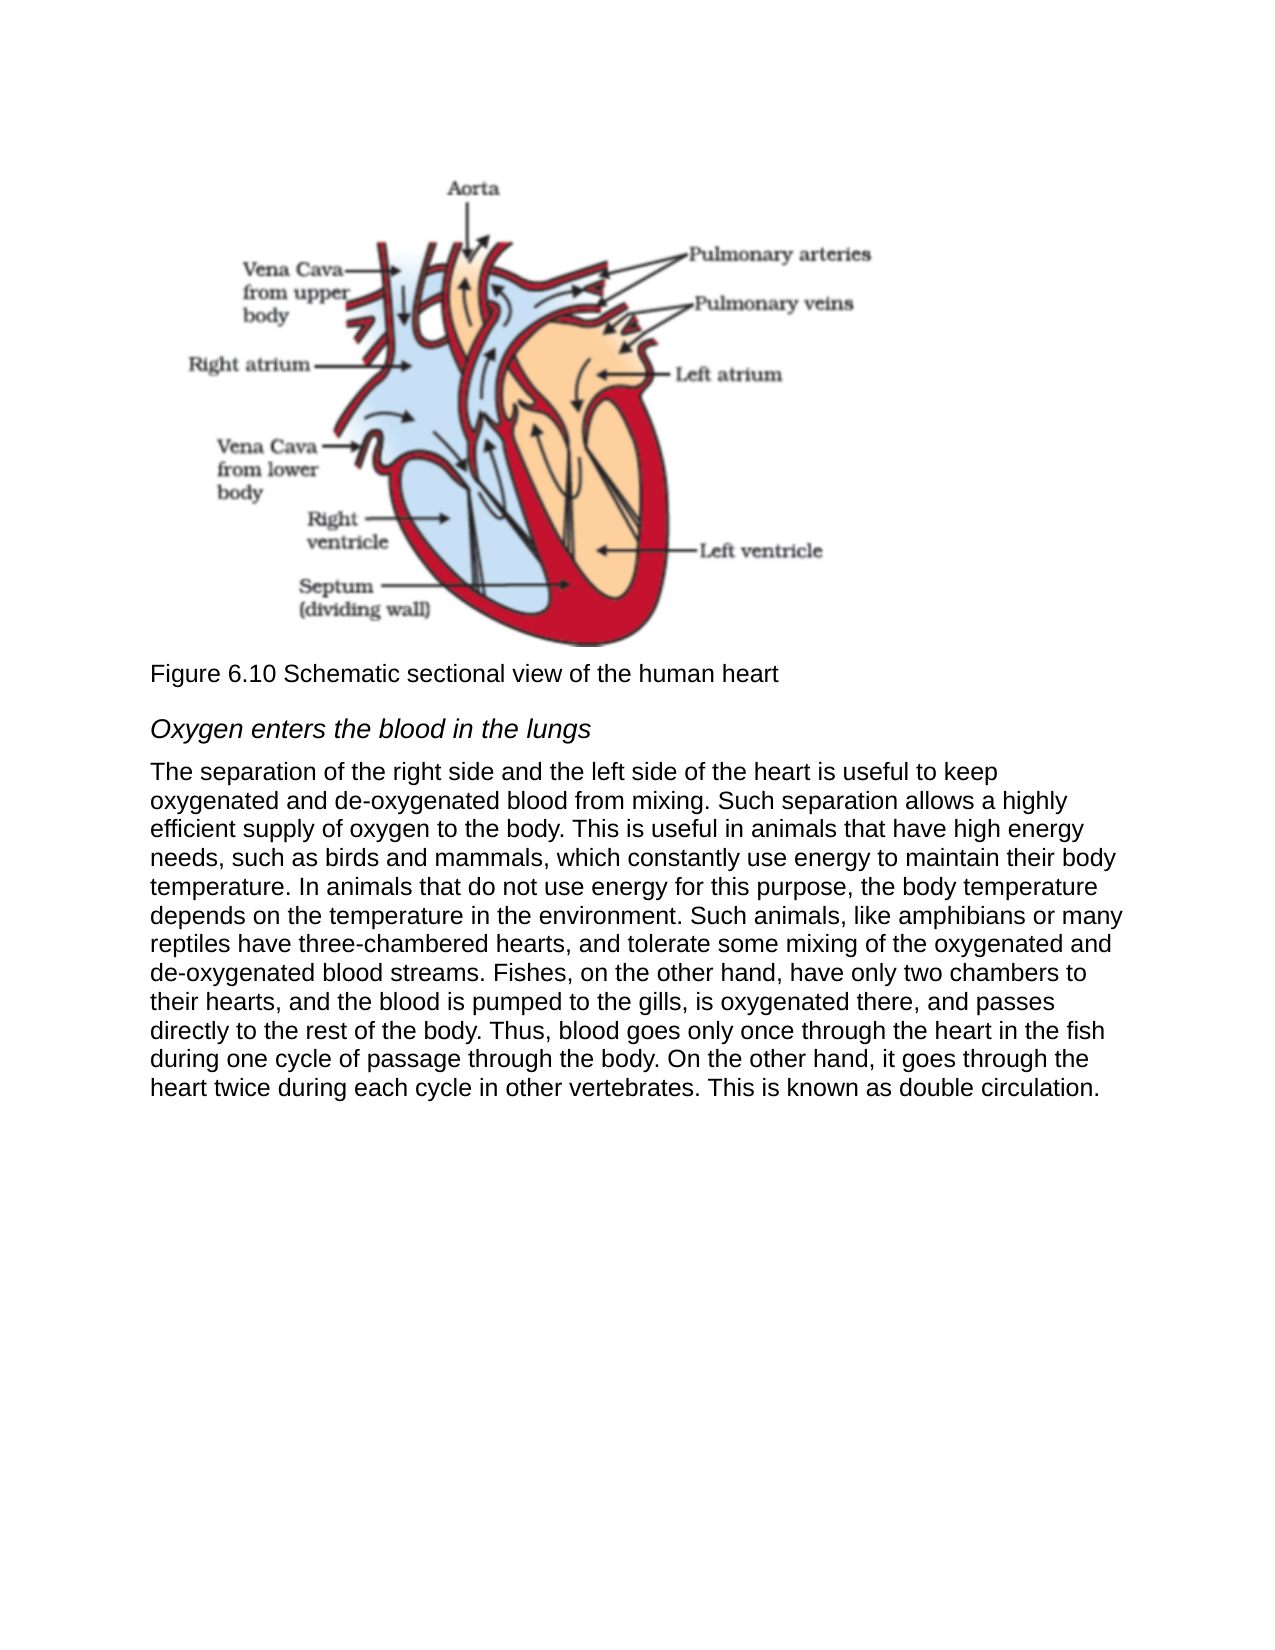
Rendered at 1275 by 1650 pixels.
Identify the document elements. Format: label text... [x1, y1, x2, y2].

picture [150, 150, 893, 647]
subtitle Oxygen enters the blood in the lungs [150, 713, 1125, 744]
text Figure 6.10 Schematic sectional view of the human heart [150, 659, 1125, 688]
text The separation of the right side and the left side of the heart is useful to keep oxygenated and de-oxygenated blood from mixing. Such separation allows a highly efficient supply of oxygen to the body. This is useful in animals that have high energy needs, such as birds and mammals, which constantly use energy to maintain their body temperature. In animals that do not use energy for this purpose, the body temperature depends on the temperature in the environment. Such animals, like amphibians or many reptiles have three-chambered hearts, and tolerate some mixing of the oxygenated and de-oxygenated blood streams. Fishes, on the other hand, have only two chambers to their hearts, and the blood is pumped to the gills, is oxygenated there, and passes directly to the rest of the body. Thus, blood goes only once through the heart in the fish during one cycle of passage through the body. On the other hand, it goes through the heart twice during each cycle in other vertebrates. This is known as double circulation. [150, 757, 1125, 1102]
